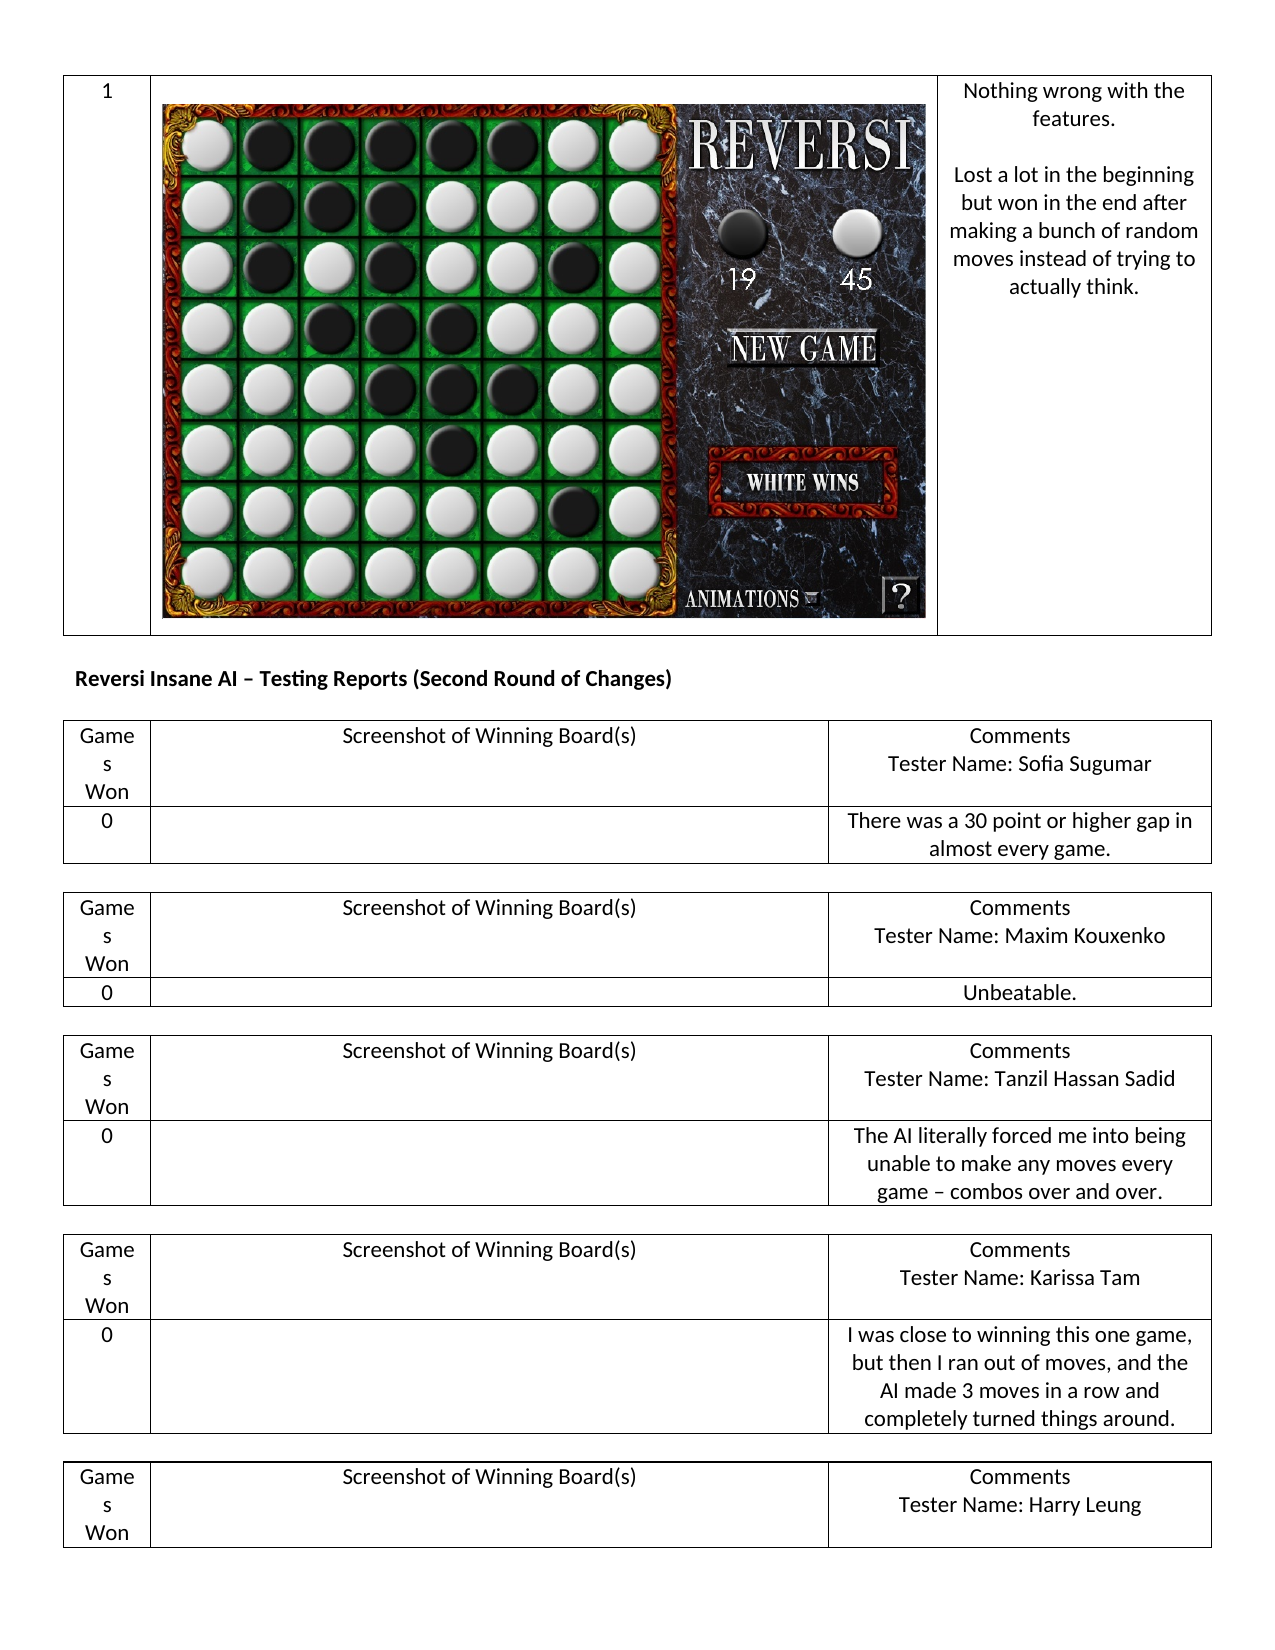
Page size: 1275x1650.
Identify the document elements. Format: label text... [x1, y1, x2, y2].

table_cell 0 [64, 1121, 150, 1205]
table_header Screenshot of Winning Board(s) [151, 721, 828, 806]
table_cell 0 [64, 1320, 150, 1432]
table_header Games Won [64, 1235, 150, 1319]
table_cell 0 [64, 807, 150, 863]
text Reversi Insane AI – Testing Reports (Second Round of Changes) [75, 664, 1200, 692]
table_cell There was a 30 point or higher gap in almost every game. [829, 807, 1211, 863]
table_cell 0 [64, 978, 150, 1006]
table_cell [151, 807, 828, 863]
table_cell [151, 1320, 828, 1432]
table_cell 1 [64, 76, 150, 635]
table_cell [151, 1121, 828, 1205]
table_cell Nothing wrong with the features. Lost a lot in the beginning but won in the end after making a bunch of random moves instead of trying to actually think. [938, 76, 1211, 635]
table_cell The AI literally forced me into being unable to make any moves every game – combos over and over. [829, 1121, 1211, 1205]
table_header Comments Tester Name: Sofia Sugumar [829, 721, 1211, 806]
table_header Screenshot of Winning Board(s) [151, 1235, 828, 1319]
table_header Games Won [64, 1463, 150, 1547]
table_header Comments Tester Name: Maxim Kouxenko [829, 893, 1211, 977]
table_header Screenshot of Winning Board(s) [151, 893, 828, 977]
table_cell [151, 978, 828, 1006]
picture [161, 104, 926, 619]
table_cell Unbeatable. [829, 978, 1211, 1006]
table_header Games Won [64, 721, 150, 806]
table_header Games Won [64, 893, 150, 977]
table_header Screenshot of Winning Board(s) [151, 1463, 828, 1547]
table_header Games Won [64, 1036, 150, 1120]
table_cell [151, 76, 937, 635]
table_cell I was close to winning this one game, but then I ran out of moves, and the AI made 3 moves in a row and completely turned things around. [829, 1320, 1211, 1432]
table_header Comments Tester Name: Harry Leung [829, 1463, 1211, 1547]
table_header Comments Tester Name: Karissa Tam [829, 1235, 1211, 1319]
table_header Comments Tester Name: Tanzil Hassan Sadid [829, 1036, 1211, 1120]
table_header Screenshot of Winning Board(s) [151, 1036, 828, 1120]
